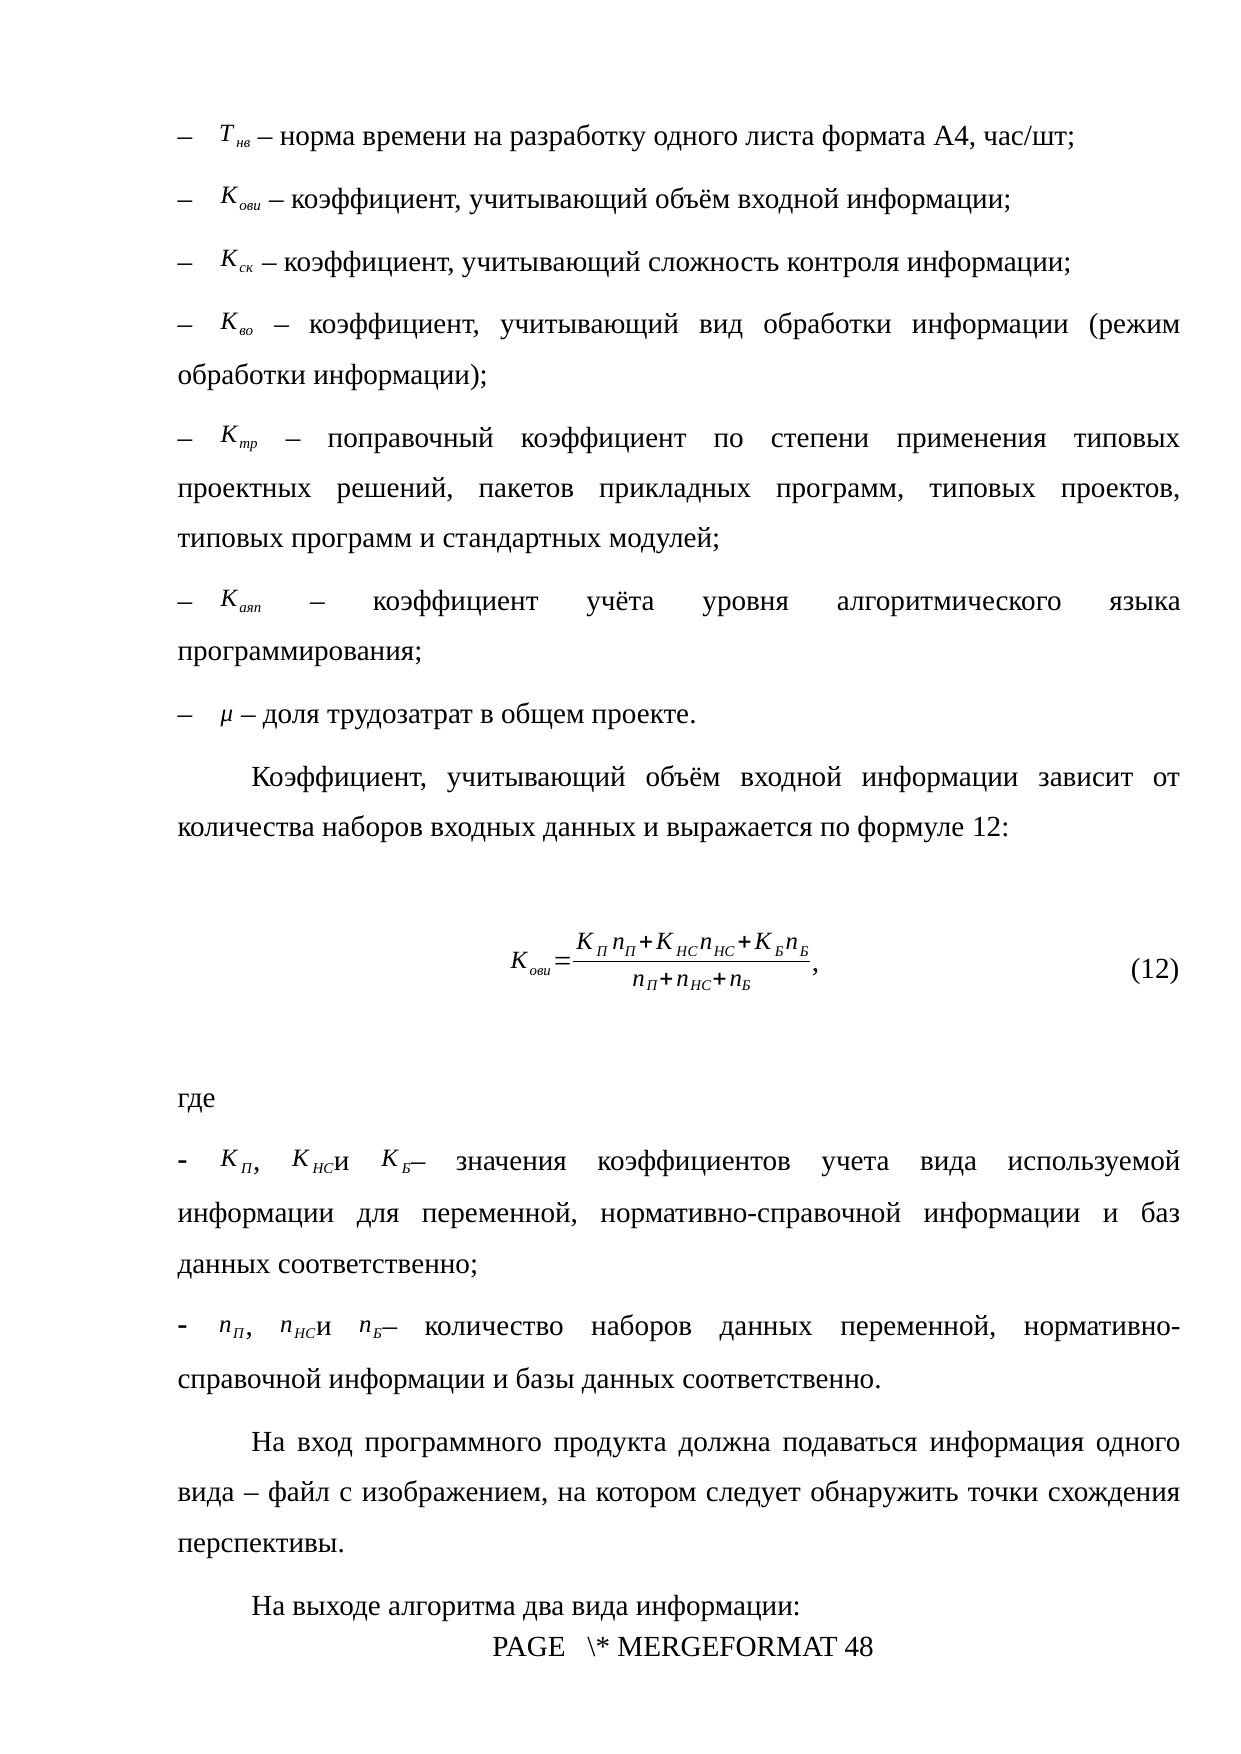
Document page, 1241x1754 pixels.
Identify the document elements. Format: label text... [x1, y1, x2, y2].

list , и – количество наборов данных переменной, нормативно-справочной информации и базы данных соответственно. [177, 1308, 1181, 1395]
text Коэффициент, учитывающий объём входной информации зависит от количества наборов входных данных и выражается по формуле 12: [177, 759, 1181, 843]
text где [177, 1080, 1181, 1113]
list – коэффициент учёта уровня алгоритмического языка программирования; [177, 583, 1181, 667]
list – коэффициент, учитывающий вид обработки информации (режим обработки информации); [177, 307, 1181, 390]
list – норма времени на разработку одного листа формата А4, час/шт; [177, 118, 1181, 152]
table_header , [181, 923, 1073, 1029]
list – коэффициент, учитывающий объём входной информации; [177, 181, 1181, 214]
list – коэффициент, учитывающий сложность контроля информации; [177, 244, 1181, 277]
table_header (12) [1073, 923, 1185, 1029]
text На выходе алгоритма два вида информации: [177, 1588, 1181, 1621]
text На вход программного продукта должна подаваться информация одного вида – файл с изображением, на котором следует обнаружить точки схождения перспективы. [177, 1424, 1181, 1558]
list , и – значения коэффициентов учета вида используемой информации для переменной, нормативно-справочной информации и баз данных соответственно; [177, 1143, 1181, 1279]
list – доля трудозатрат в общем проекте. [177, 696, 1181, 730]
list – поправочный коэффициент по степени применения типовых проектных решений, пакетов прикладных программ, типовых проектов, типовых программ и стандартных модулей; [177, 420, 1181, 554]
